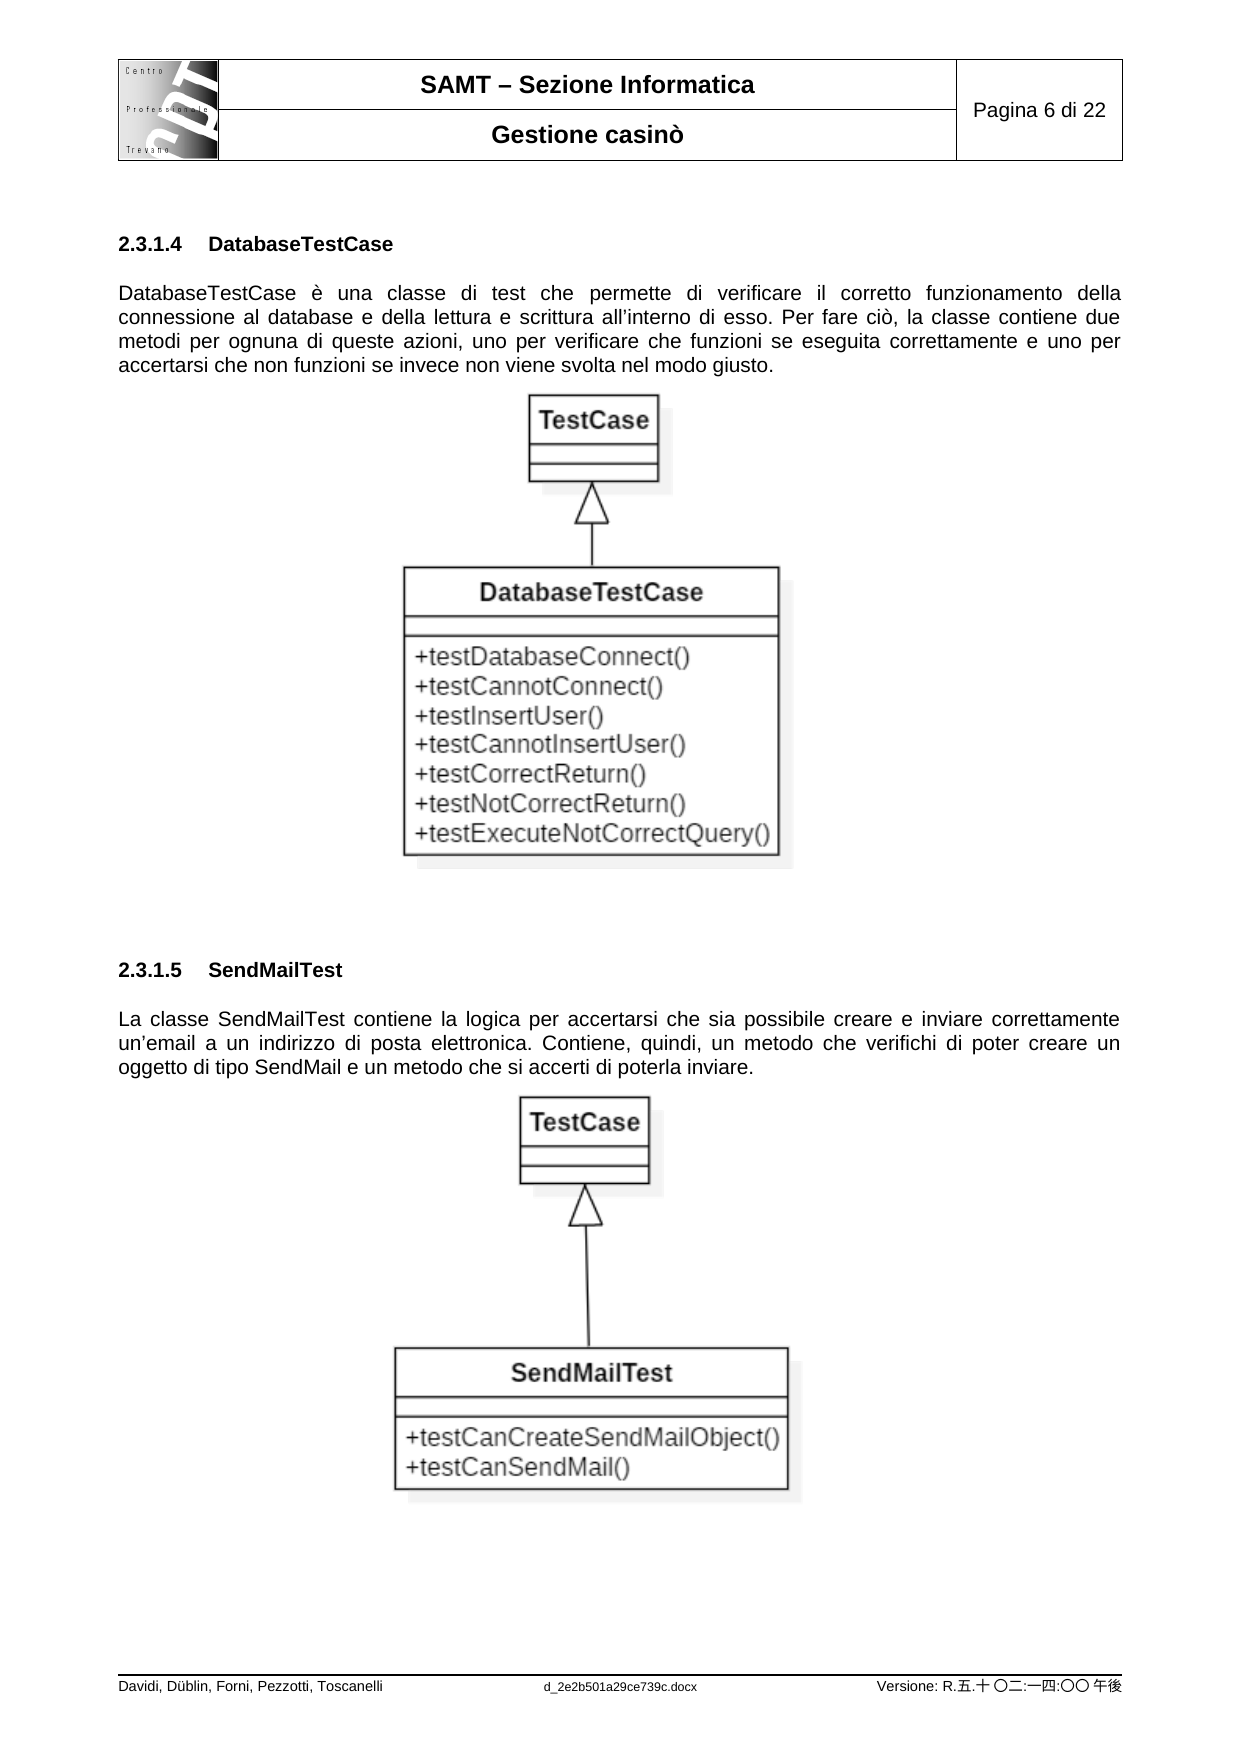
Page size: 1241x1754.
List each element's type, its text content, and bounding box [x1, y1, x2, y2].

picture [118, 60, 218, 159]
text La classe SendMailTest contiene la logica per accertarsi che sia possibile creare e inviare correttamente un’email a un indirizzo di posta elettronica. Contiene, quindi, un metodo che verifichi di poter creare un oggetto di tipo SendMail e un metodo che si accerti di poterla inviare. [118, 1007, 1122, 1079]
picture [385, 376, 855, 933]
text DatabaseTestCase è una classe di test che permette di verificare il corretto funzionamento della connessione al database e della lettura e scrittura all’interno di esso. Per fare ciò, la classe contiene due metodi per ognuna di queste azioni, uno per verificare che funzioni se eseguita correttamente e uno per accertarsi che non funzioni se invece non viene svolta nel modo giusto. [118, 281, 1122, 377]
subtitle DatabaseTestCase [118, 232, 1122, 256]
picture [376, 1078, 864, 1567]
subtitle SendMailTest [118, 958, 1122, 982]
